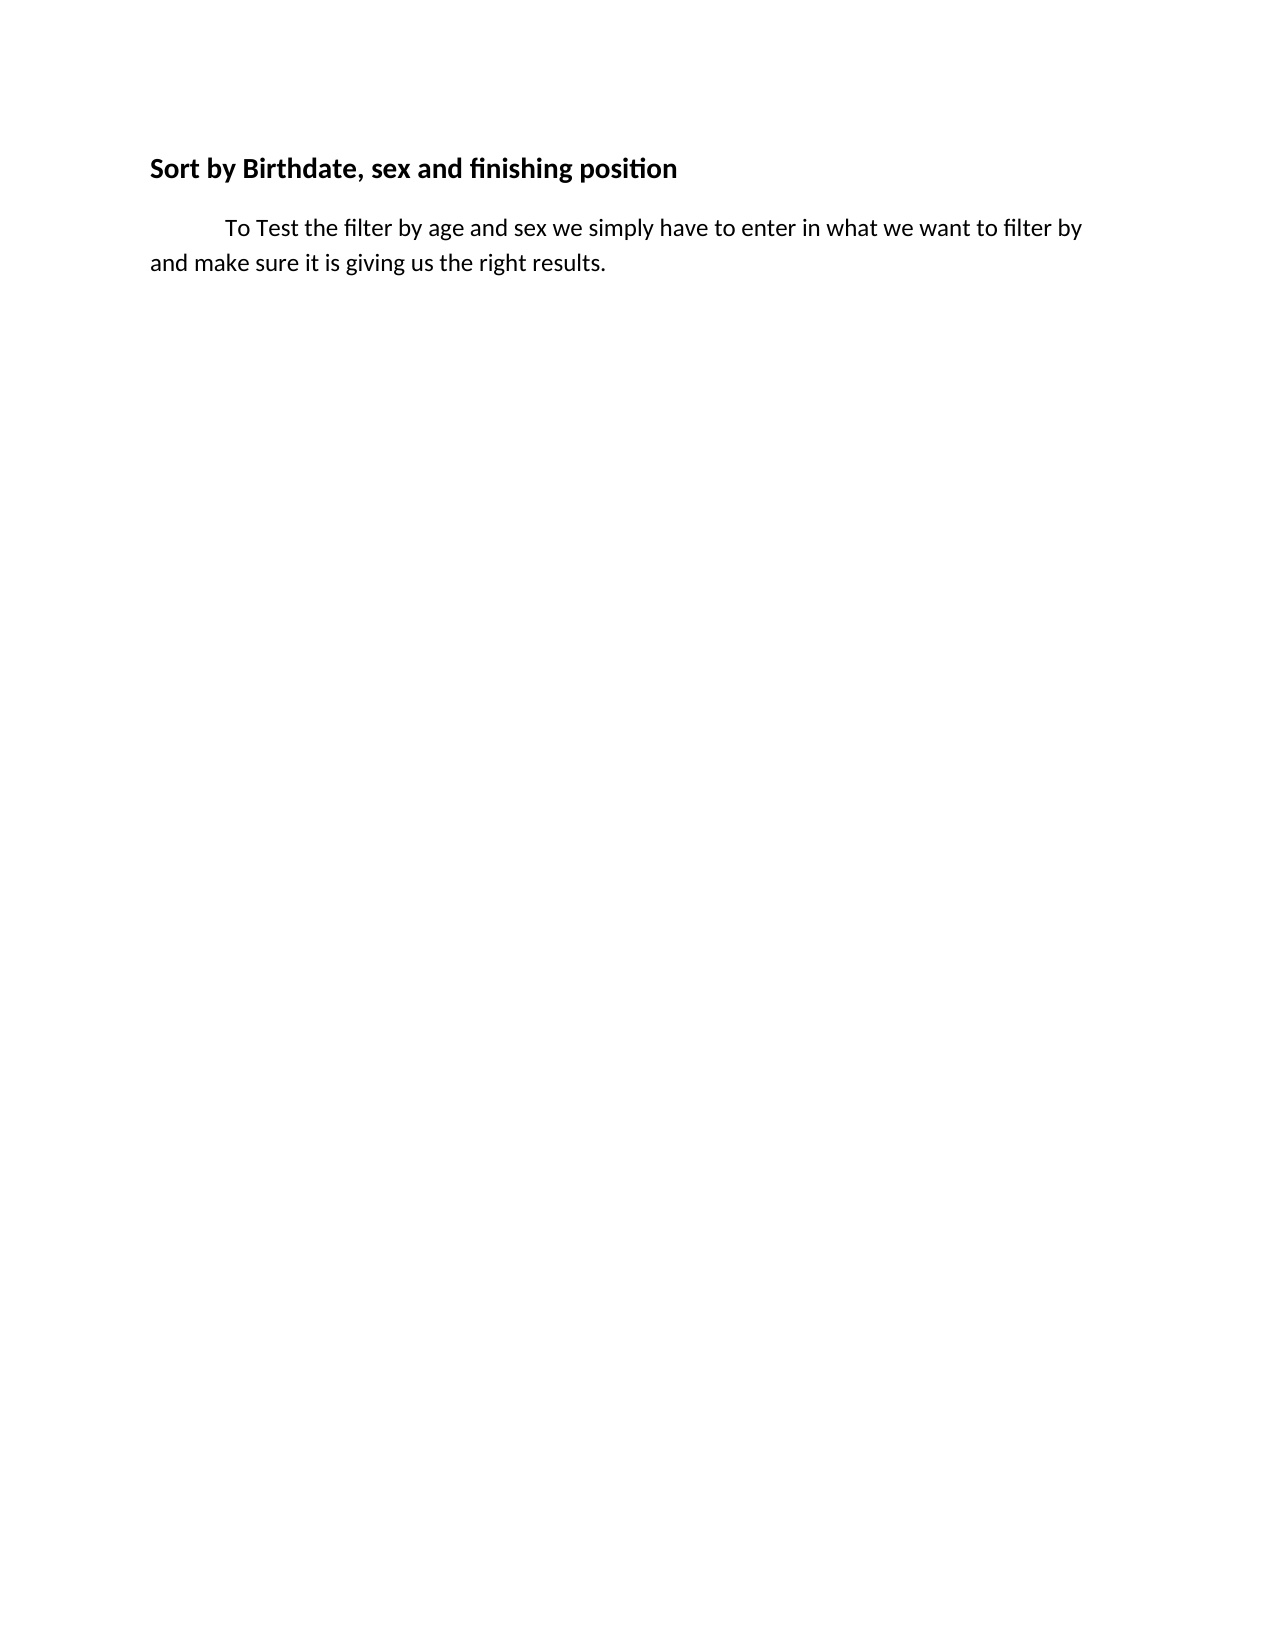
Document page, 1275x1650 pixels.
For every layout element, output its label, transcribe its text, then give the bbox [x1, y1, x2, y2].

text Sort by Birthdate, sex and finishing position [150, 150, 1125, 186]
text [150, 212, 1125, 277]
